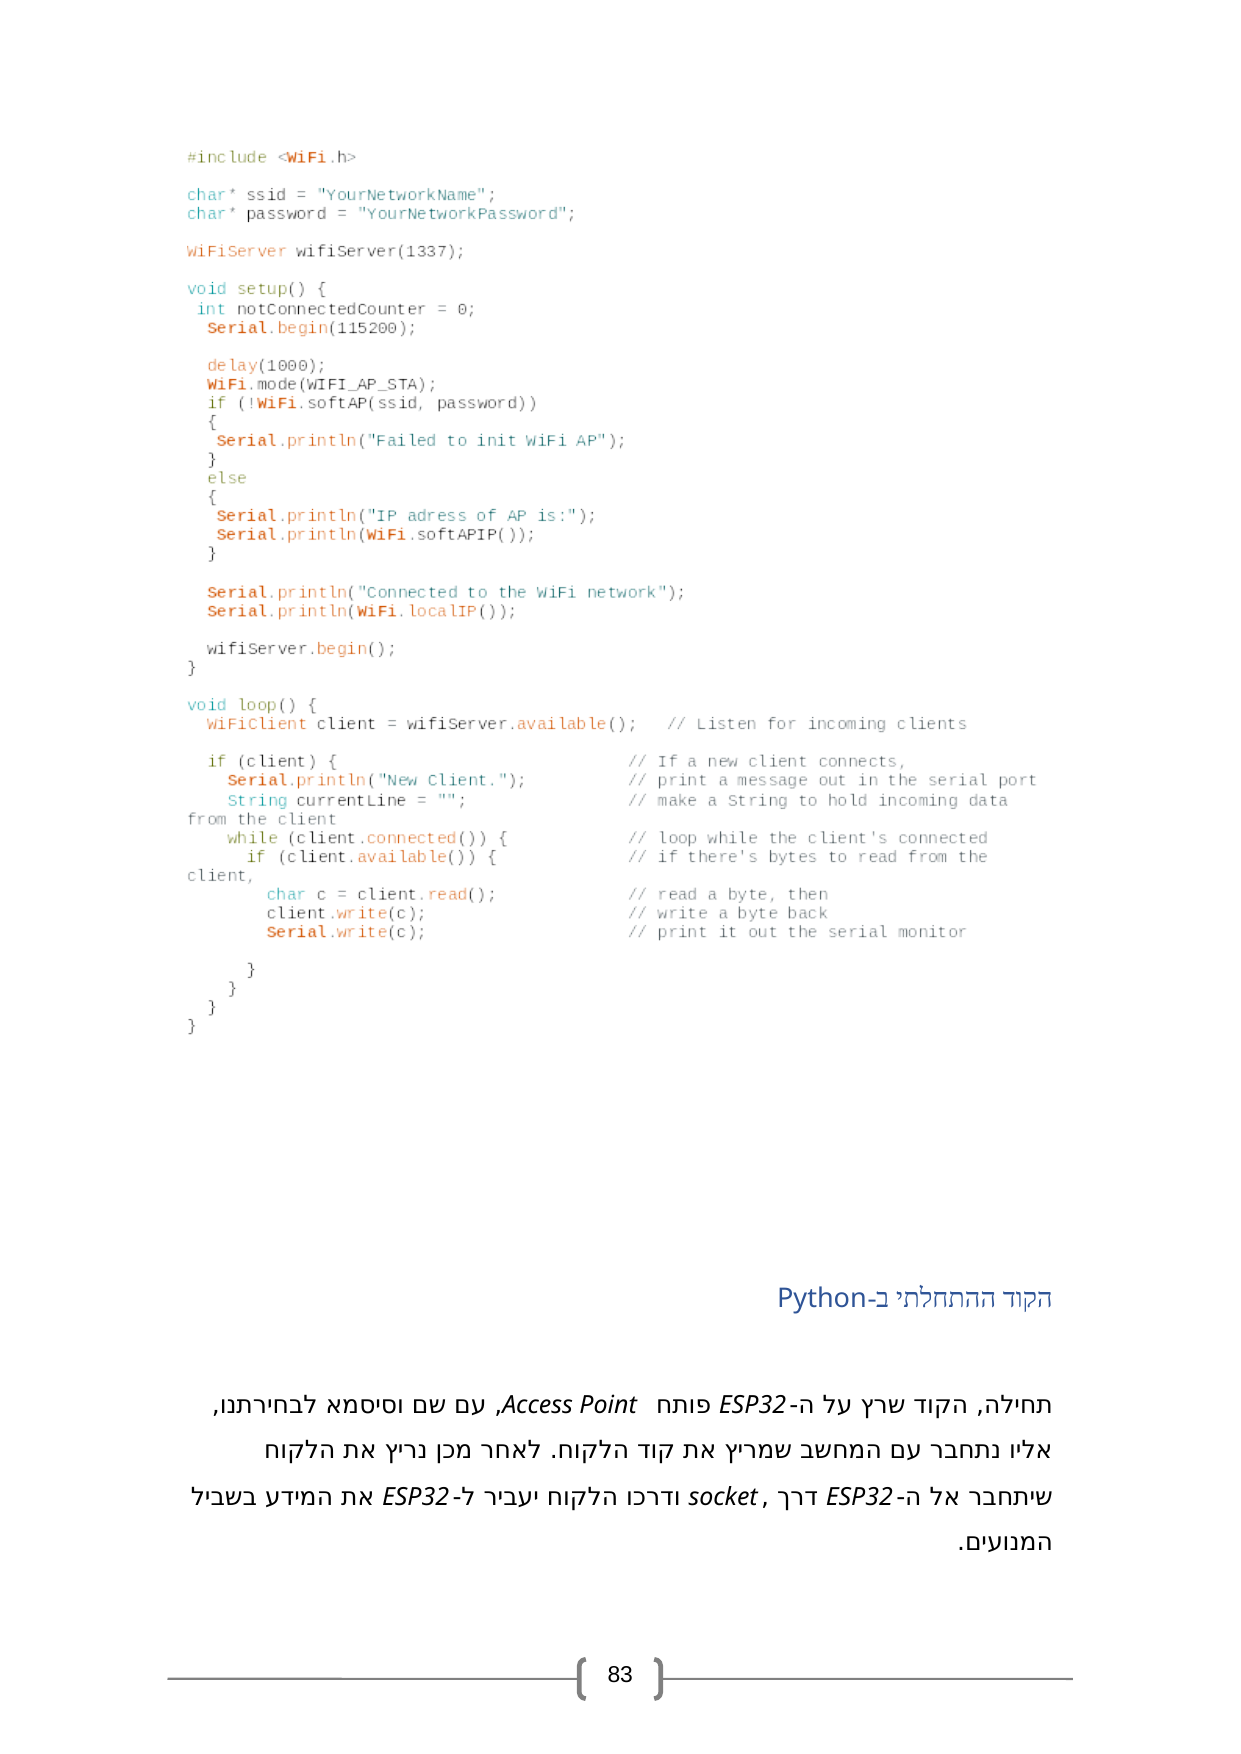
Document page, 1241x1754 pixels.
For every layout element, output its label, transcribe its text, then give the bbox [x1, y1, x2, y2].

text תחילה, הקוד שרץ על ה-ESP32 פותח Access Point, עם שם וסיסמא לבחירתנו, אליו נתחבר עם המחשב שמריץ את קוד הלקוח. לאחר מכן נריץ את הלקוח שיתחבר אל ה-ESP32 דרך ,socket ודרכו הלקוח יעביר ל-ESP32 את המידע בשביל המנועים. [187, 1386, 1053, 1557]
subtitle הקוד ההתחלתי ב-Python [187, 1279, 1053, 1316]
